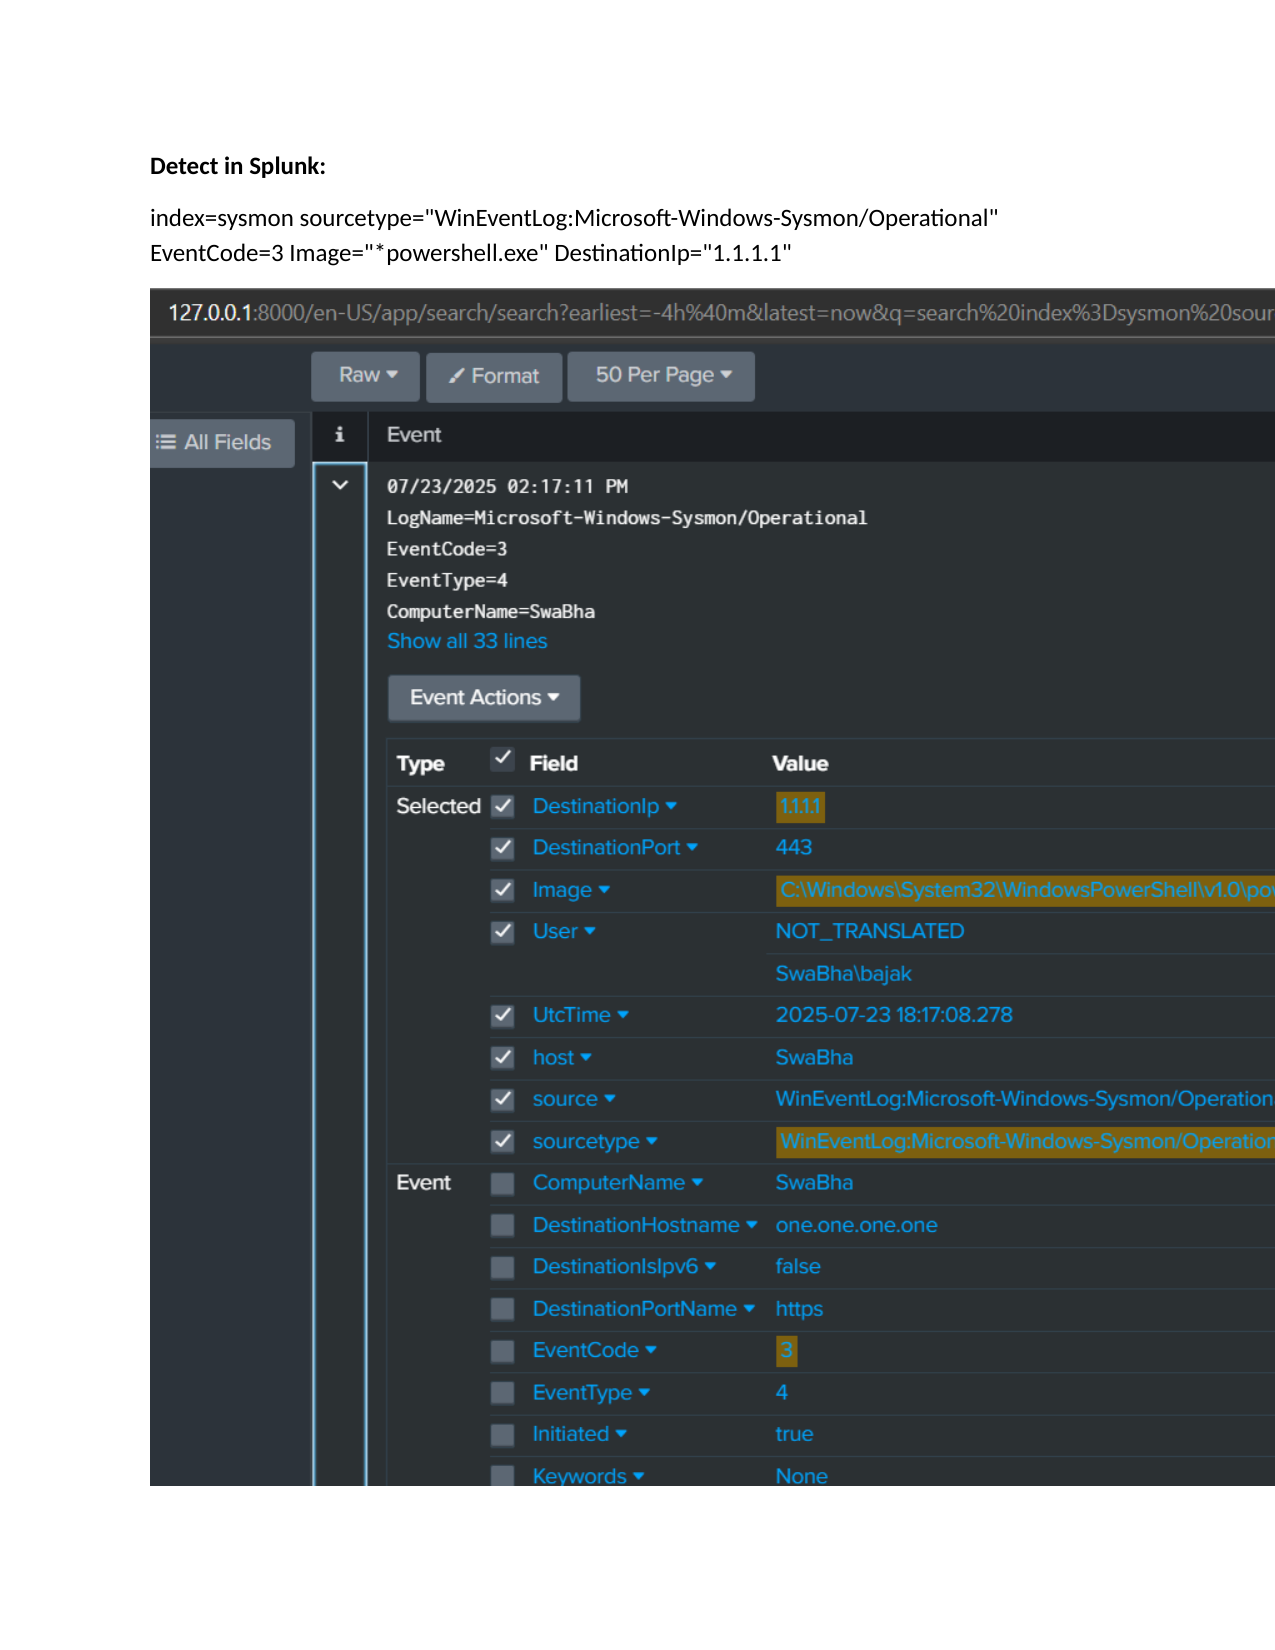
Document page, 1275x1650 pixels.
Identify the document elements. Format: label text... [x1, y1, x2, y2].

picture [150, 288, 1275, 1486]
text Detect in Splunk: [150, 150, 1125, 181]
text index=sysmon sourcetype="WinEventLog:Microsoft-Windows-Sysmon/Operational" EventCode=3 Image="*powershell.exe" DestinationIp="1.1.1.1" [150, 202, 1125, 267]
